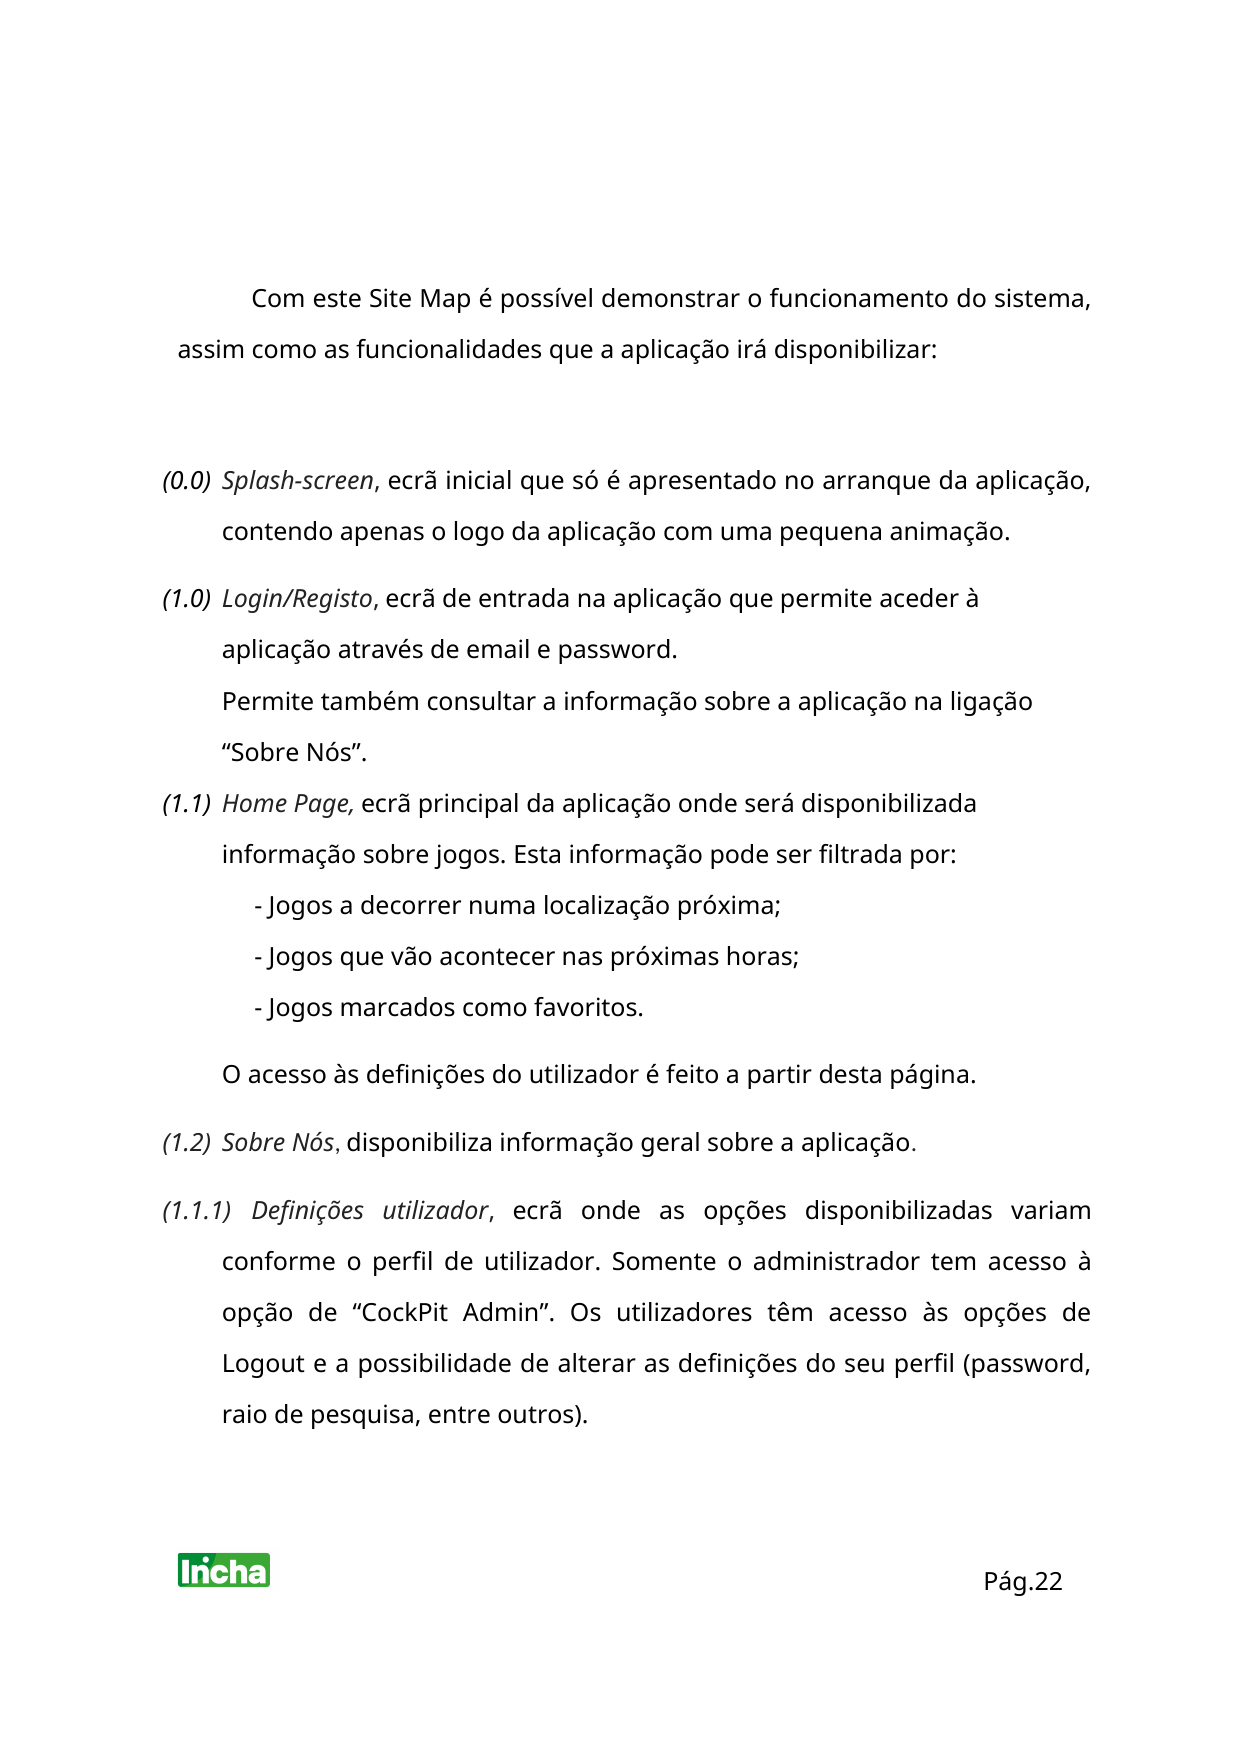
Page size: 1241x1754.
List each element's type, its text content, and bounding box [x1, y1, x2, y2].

text Com este Site Map é possível demonstrar o funcionamento do sistema, assim como as funcionalidades que a aplicação irá disponibilizar: [177, 281, 1092, 366]
picture [177, 1547, 279, 1591]
list Splash-screen, ecrã inicial que só é apresentado no arranque da aplicação, contendo apenas o logo da aplicação com uma pequena animação. [162, 462, 1092, 547]
text O acesso às definições do utilizador é feito a partir desta página. [162, 1057, 1092, 1091]
list Home Page, ecrã principal da aplicação onde será disponibilizada informação sobre jogos. Esta informação pode ser filtrada por: - Jogos a decorrer numa localização próxima; - Jogos que vão acontecer nas próximas horas; - Jogos marcados como favoritos. [162, 785, 1092, 1023]
list Definições utilizador, ecrã onde as opções disponibilizadas variam conforme o perfil de utilizador. Somente o administrador tem acesso à opção de “CockPit Admin”. Os utilizadores têm acesso às opções de Logout e a possibilidade de alterar as definições do seu perfil (password, raio de pesquisa, entre outros). [162, 1192, 1092, 1431]
list Login/Registo, ecrã de entrada na aplicação que permite aceder à aplicação através de email e password. Permite também consultar a informação sobre a aplicação na ligação “Sobre Nós”. [162, 581, 1092, 768]
list Sobre Nós, disponibiliza informação geral sobre a aplicação. [162, 1125, 1092, 1159]
